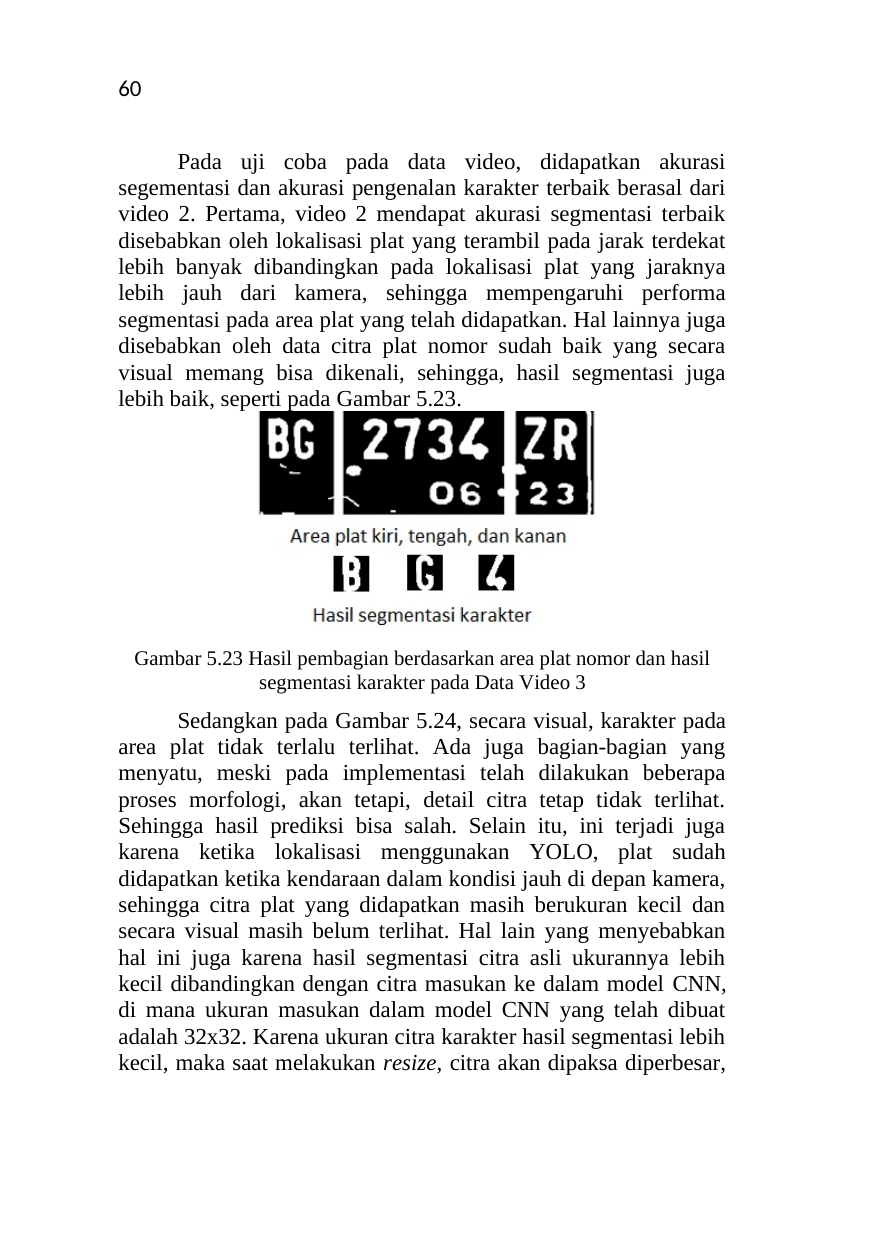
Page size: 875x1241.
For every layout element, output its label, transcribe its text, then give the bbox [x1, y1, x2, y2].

picture [221, 411, 638, 634]
